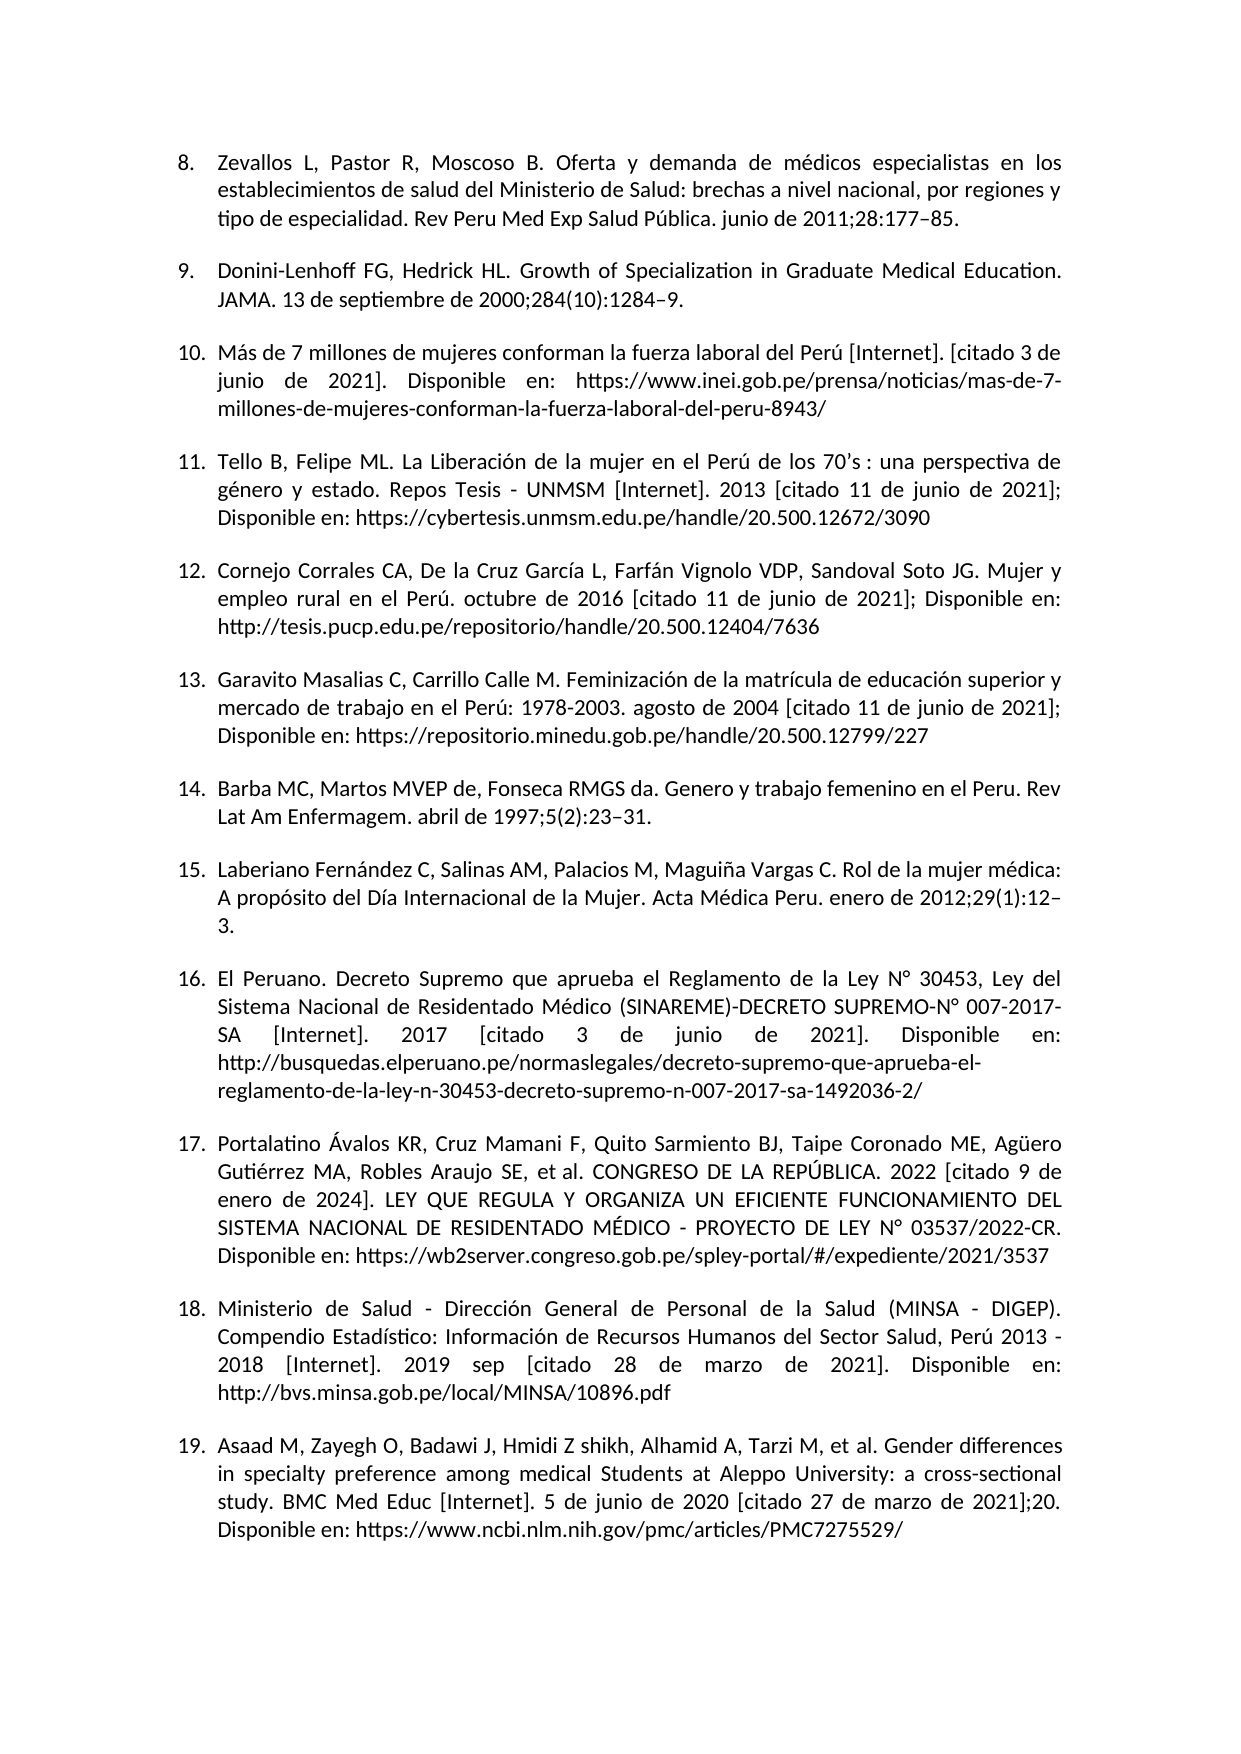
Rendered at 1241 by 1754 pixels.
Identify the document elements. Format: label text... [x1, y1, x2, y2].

text 17. Portalatino Ávalos KR, Cruz Mamani F, Quito Sarmiento BJ, Taipe Coronado ME, Agüero Gutiérrez MA, Robles Araujo SE, et al. CONGRESO DE LA REPÚBLICA. 2022 [citado 9 de enero de 2024]. LEY QUE REGULA Y ORGANIZA UN EFICIENTE FUNCIONAMIENTO DEL SISTEMA NACIONAL DE RESIDENTADO MÉDICO - PROYECTO DE LEY N° 03537/2022-CR. Disponible en: https://wb2server.congreso.gob.pe/spley-portal/#/expediente/2021/3537 [177, 1129, 1063, 1269]
text 13. Garavito Masalias C, Carrillo Calle M. Feminización de la matrícula de educación superior y mercado de trabajo en el Perú: 1978-2003. agosto de 2004 [citado 11 de junio de 2021]; Disponible en: https://repositorio.minedu.gob.pe/handle/20.500.12799/227 [177, 665, 1063, 749]
text 14. Barba MC, Martos MVEP de, Fonseca RMGS da. Genero y trabajo femenino en el Peru. Rev Lat Am Enfermagem. abril de 1997;5(2):23–31. [177, 774, 1063, 830]
text 10. Más de 7 millones de mujeres conforman la fuerza laboral del Perú [Internet]. [citado 3 de junio de 2021]. Disponible en: https://www.inei.gob.pe/prensa/noticias/mas-de-7-millones-de-mujeres-conforman-la-fuerza-laboral-del-peru-8943/ [177, 338, 1063, 422]
text 11. Tello B, Felipe ML. La Liberación de la mujer en el Perú de los 70’s : una perspectiva de género y estado. Repos Tesis - UNMSM [Internet]. 2013 [citado 11 de junio de 2021]; Disponible en: https://cybertesis.unmsm.edu.pe/handle/20.500.12672/3090 [177, 447, 1063, 531]
text 16. El Peruano. Decreto Supremo que aprueba el Reglamento de la Ley N° 30453, Ley del Sistema Nacional de Residentado Médico (SINAREME)-DECRETO SUPREMO-N° 007-2017-SA [Internet]. 2017 [citado 3 de junio de 2021]. Disponible en: http://busquedas.elperuano.pe/normaslegales/decreto-supremo-que-aprueba-el-reglamento-de-la-ley-n-30453-decreto-supremo-n-007-2017-sa-1492036-2/ [177, 964, 1063, 1104]
text 12. Cornejo Corrales CA, De la Cruz García L, Farfán Vignolo VDP, Sandoval Soto JG. Mujer y empleo rural en el Perú. octubre de 2016 [citado 11 de junio de 2021]; Disponible en: http://tesis.pucp.edu.pe/repositorio/handle/20.500.12404/7636 [177, 556, 1063, 640]
text 8. Zevallos L, Pastor R, Moscoso B. Oferta y demanda de médicos especialistas en los establecimientos de salud del Ministerio de Salud: brechas a nivel nacional, por regiones y tipo de especialidad. Rev Peru Med Exp Salud Pública. junio de 2011;28:177–85. [177, 148, 1063, 232]
text 19. Asaad M, Zayegh O, Badawi J, Hmidi Z shikh, Alhamid A, Tarzi M, et al. Gender differences in specialty preference among medical Students at Aleppo University: a cross-sectional study. BMC Med Educ [Internet]. 5 de junio de 2020 [citado 27 de marzo de 2021];20. Disponible en: https://www.ncbi.nlm.nih.gov/pmc/articles/PMC7275529/ [177, 1431, 1063, 1543]
text 15. Laberiano Fernández C, Salinas AM, Palacios M, Maguiña Vargas C. Rol de la mujer médica: A propósito del Día Internacional de la Mujer. Acta Médica Peru. enero de 2012;29(1):12–3. [177, 855, 1063, 939]
text 18. Ministerio de Salud - Dirección General de Personal de la Salud (MINSA - DIGEP). Compendio Estadístico: Información de Recursos Humanos del Sector Salud, Perú 2013 - 2018 [Internet]. 2019 sep [citado 28 de marzo de 2021]. Disponible en: http://bvs.minsa.gob.pe/local/MINSA/10896.pdf [177, 1294, 1063, 1406]
text 9. Donini-Lenhoff FG, Hedrick HL. Growth of Specialization in Graduate Medical Education. JAMA. 13 de septiembre de 2000;284(10):1284–9. [177, 257, 1063, 313]
